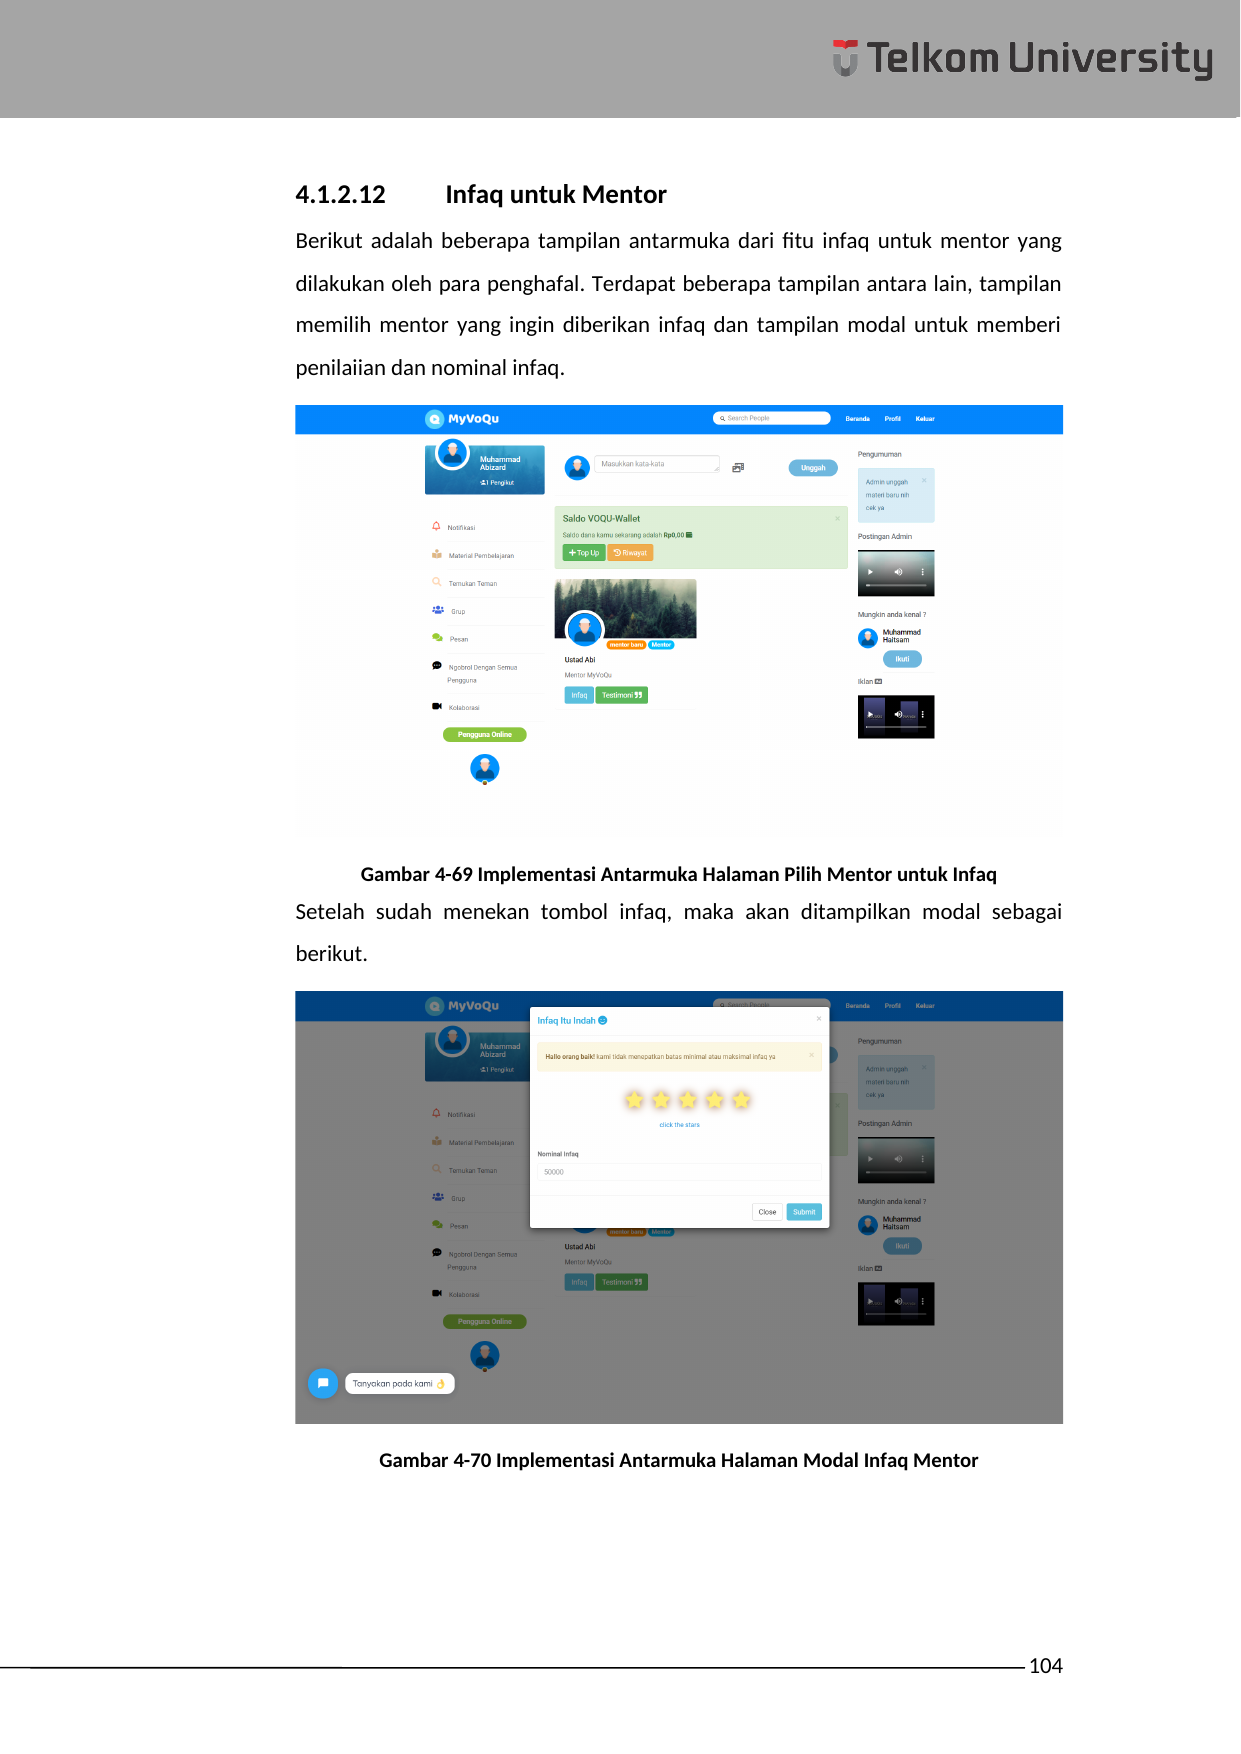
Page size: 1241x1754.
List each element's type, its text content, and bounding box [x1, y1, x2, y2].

picture [295, 991, 1064, 1424]
picture [295, 405, 1064, 837]
text Berikut adalah beberapa tampilan antarmuka dari fitu infaq untuk mentor yang dilakukan oleh para penghafal. Terdapat beberapa tampilan antara lain, tampilan memilih mentor yang ingin diberikan infaq dan tampilan modal untuk memberi penilaiian dan nominal infaq. [295, 227, 1063, 381]
subtitle Infaq untuk Mentor [295, 177, 1063, 210]
text Setelah sudah menekan tombol infaq, maka akan ditampilkan modal sebagai berikut. [295, 897, 1063, 967]
picture [833, 40, 1213, 81]
